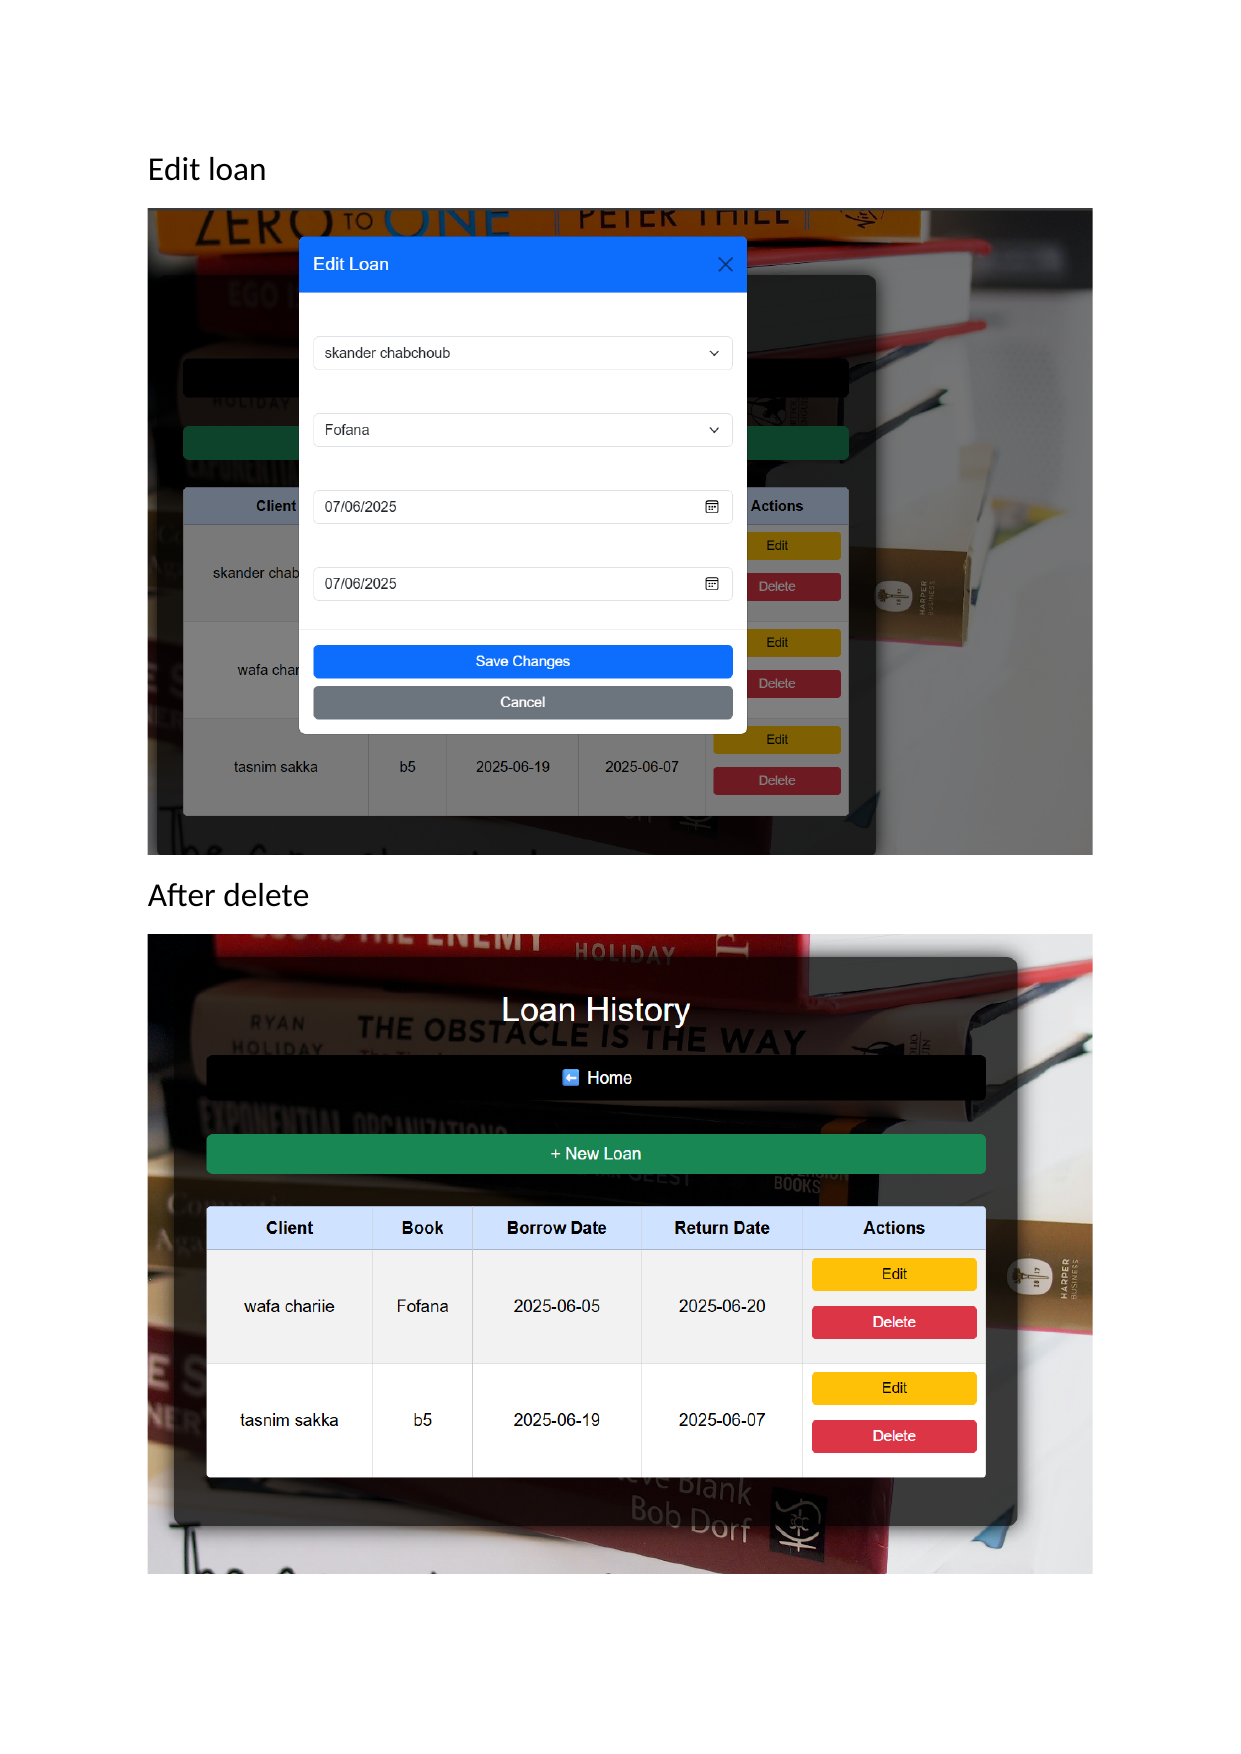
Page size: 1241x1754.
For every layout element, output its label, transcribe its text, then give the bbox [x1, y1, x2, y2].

picture [147, 934, 1093, 1574]
text Edit loan [148, 148, 1093, 188]
text After delete [148, 874, 1093, 914]
picture [147, 208, 1093, 855]
